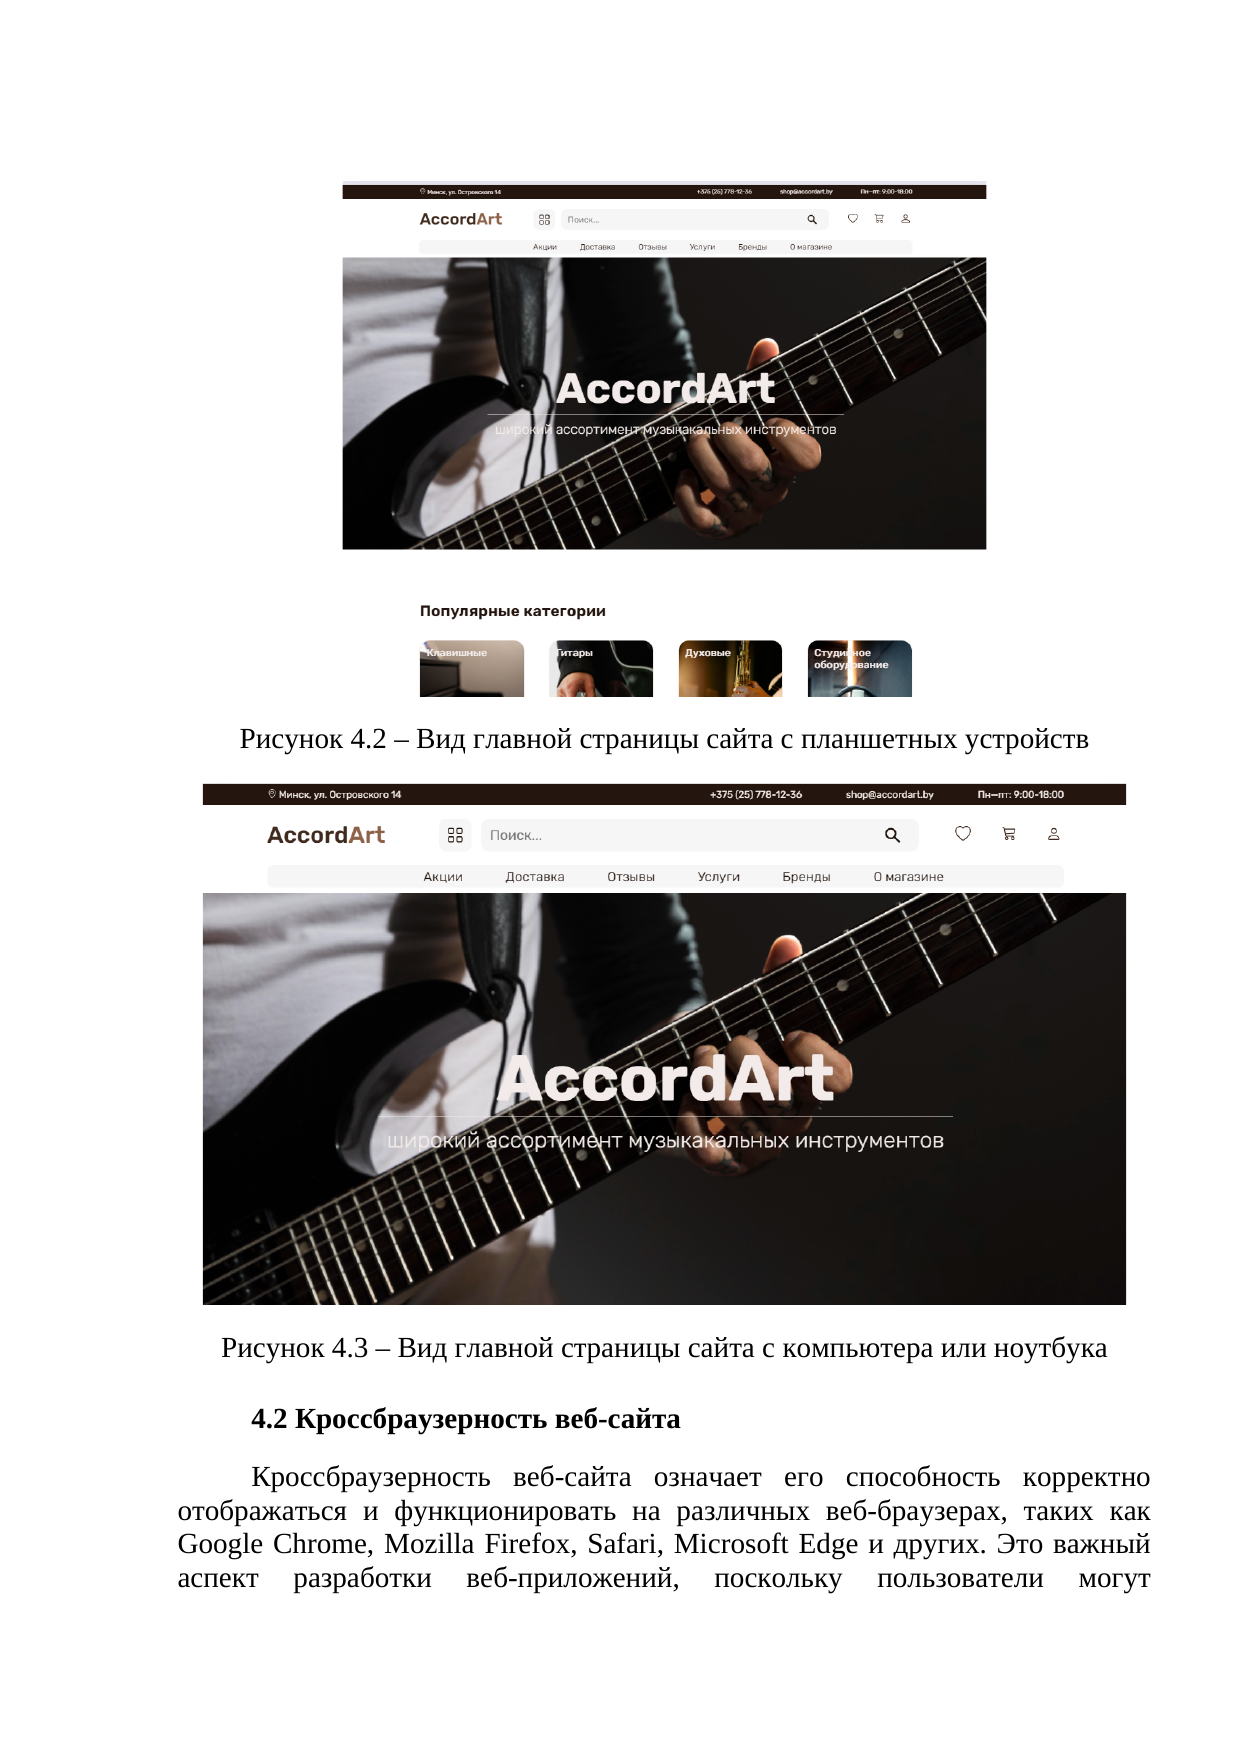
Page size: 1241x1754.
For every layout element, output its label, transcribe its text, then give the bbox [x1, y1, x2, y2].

picture [342, 181, 987, 697]
picture [202, 783, 1127, 1305]
text Рисунок 4.2 – Вид главной страницы сайта с планшетных устройств [177, 721, 1152, 755]
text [177, 1459, 1152, 1593]
text 4.2 Кроссбраузерность веб-сайта [177, 1401, 1152, 1434]
text Рисунок 4.3 – Вид главной страницы сайта с компьютера или ноутбука [177, 1330, 1152, 1363]
